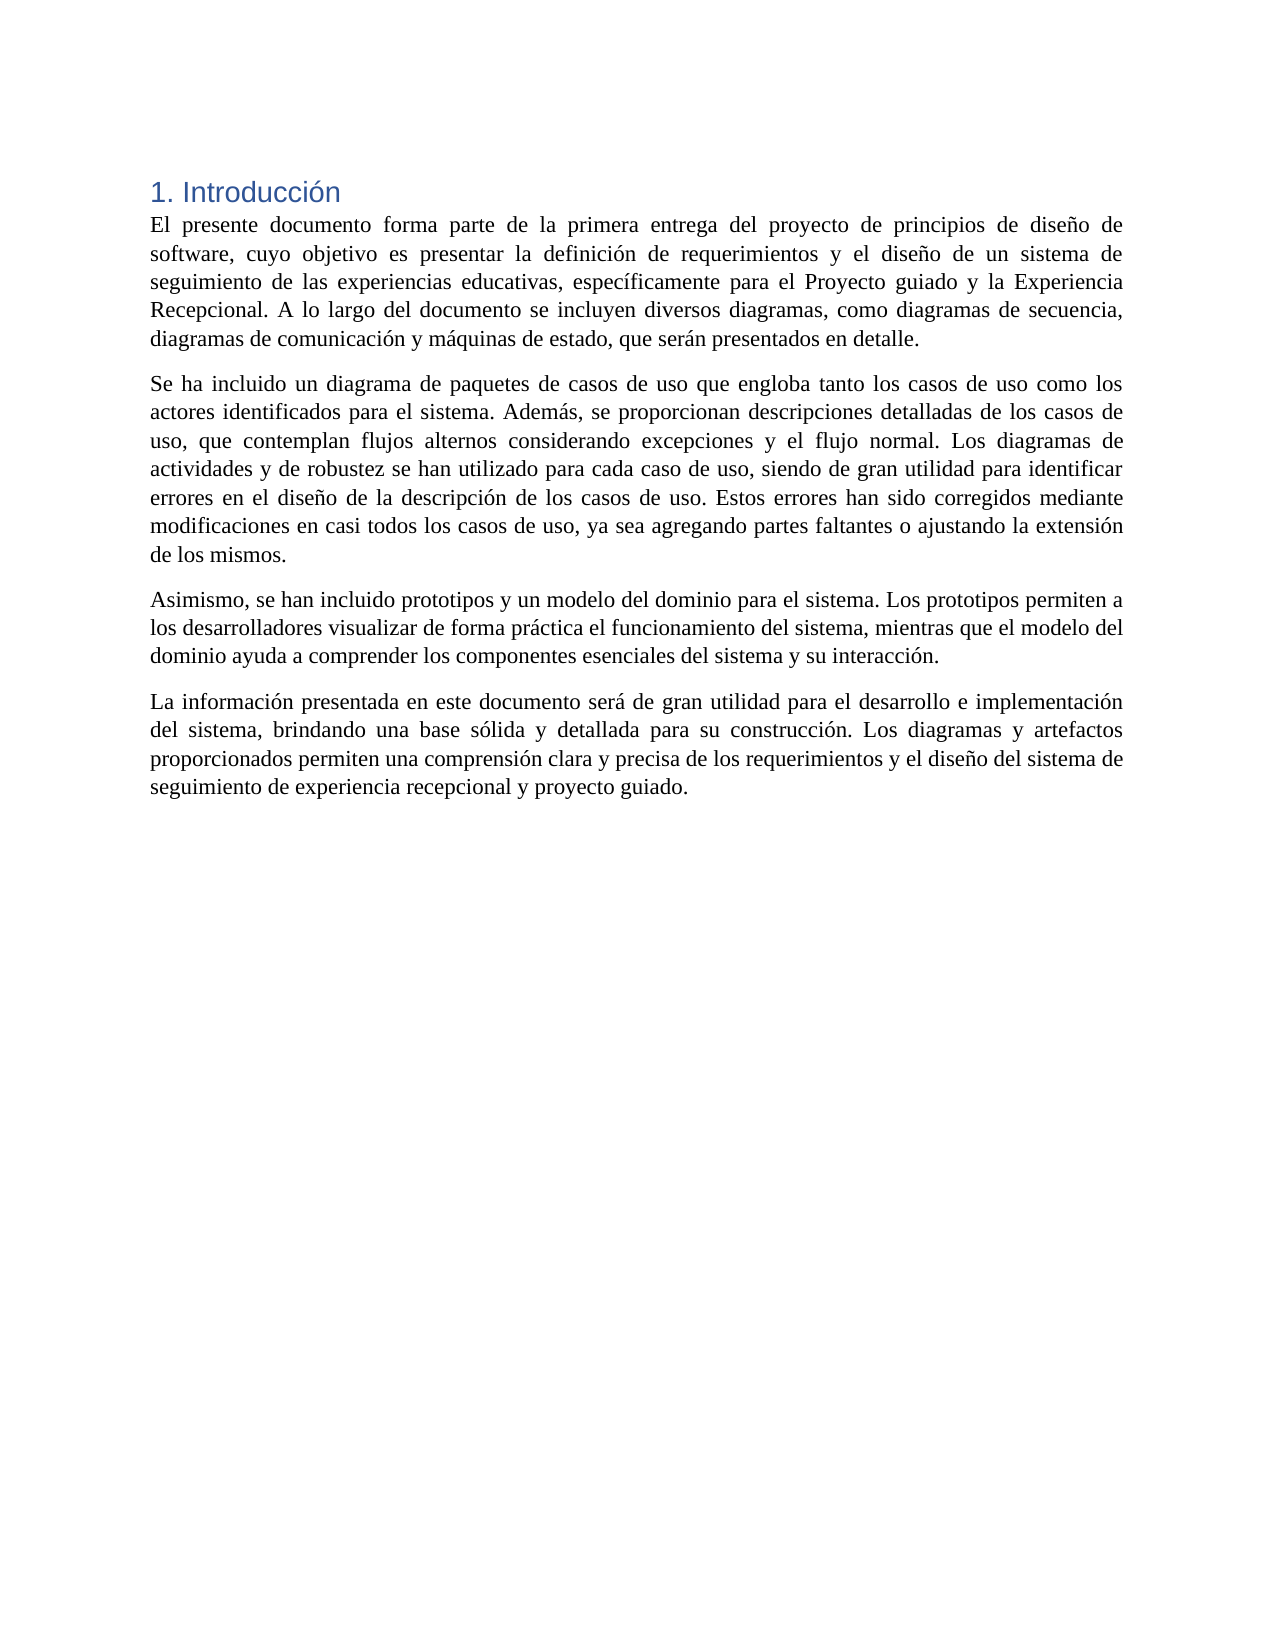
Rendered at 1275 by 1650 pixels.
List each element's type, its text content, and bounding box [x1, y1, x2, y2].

text La información presentada en este documento será de gran utilidad para el desarrollo e implementación del sistema, brindando una base sólida y detallada para su construcción. Los diagramas y artefactos proporcionados permiten una comprensión clara y precisa de los requerimientos y el diseño del sistema de seguimiento de experiencia recepcional y proyecto guiado. [150, 688, 1125, 799]
text Asimismo, se han incluido prototipos y un modelo del dominio para el sistema. Los prototipos permiten a los desarrolladores visualizar de forma práctica el funcionamiento del sistema, mientras que el modelo del dominio ayuda a comprender los componentes esenciales del sistema y su interacción. [150, 586, 1125, 669]
text El presente documento forma parte de la primera entrega del proyecto de principios de diseño de software, cuyo objetivo es presentar la definición de requerimientos y el diseño de un sistema de seguimiento de las experiencias educativas, específicamente para el Proyecto guiado y la Experiencia Recepcional. A lo largo del documento se incluyen diversos diagramas, como diagramas de secuencia, diagramas de comunicación y máquinas de estado, que serán presentados en detalle. [150, 211, 1125, 351]
text Se ha incluido un diagrama de paquetes de casos de uso que engloba tanto los casos de uso como los actores identificados para el sistema. Además, se proporcionan descripciones detalladas de los casos de uso, que contemplan flujos alternos considerando excepciones y el flujo normal. Los diagramas de actividades y de robustez se han utilizado para cada caso de uso, siendo de gran utilidad para identificar errores en el diseño de la descripción de los casos de uso. Estos errores han sido corregidos mediante modificaciones en casi todos los casos de uso, ya sea agregando partes faltantes o ajustando la extensión de los mismos. [150, 370, 1125, 567]
subtitle 1. Introducción [150, 175, 1125, 208]
